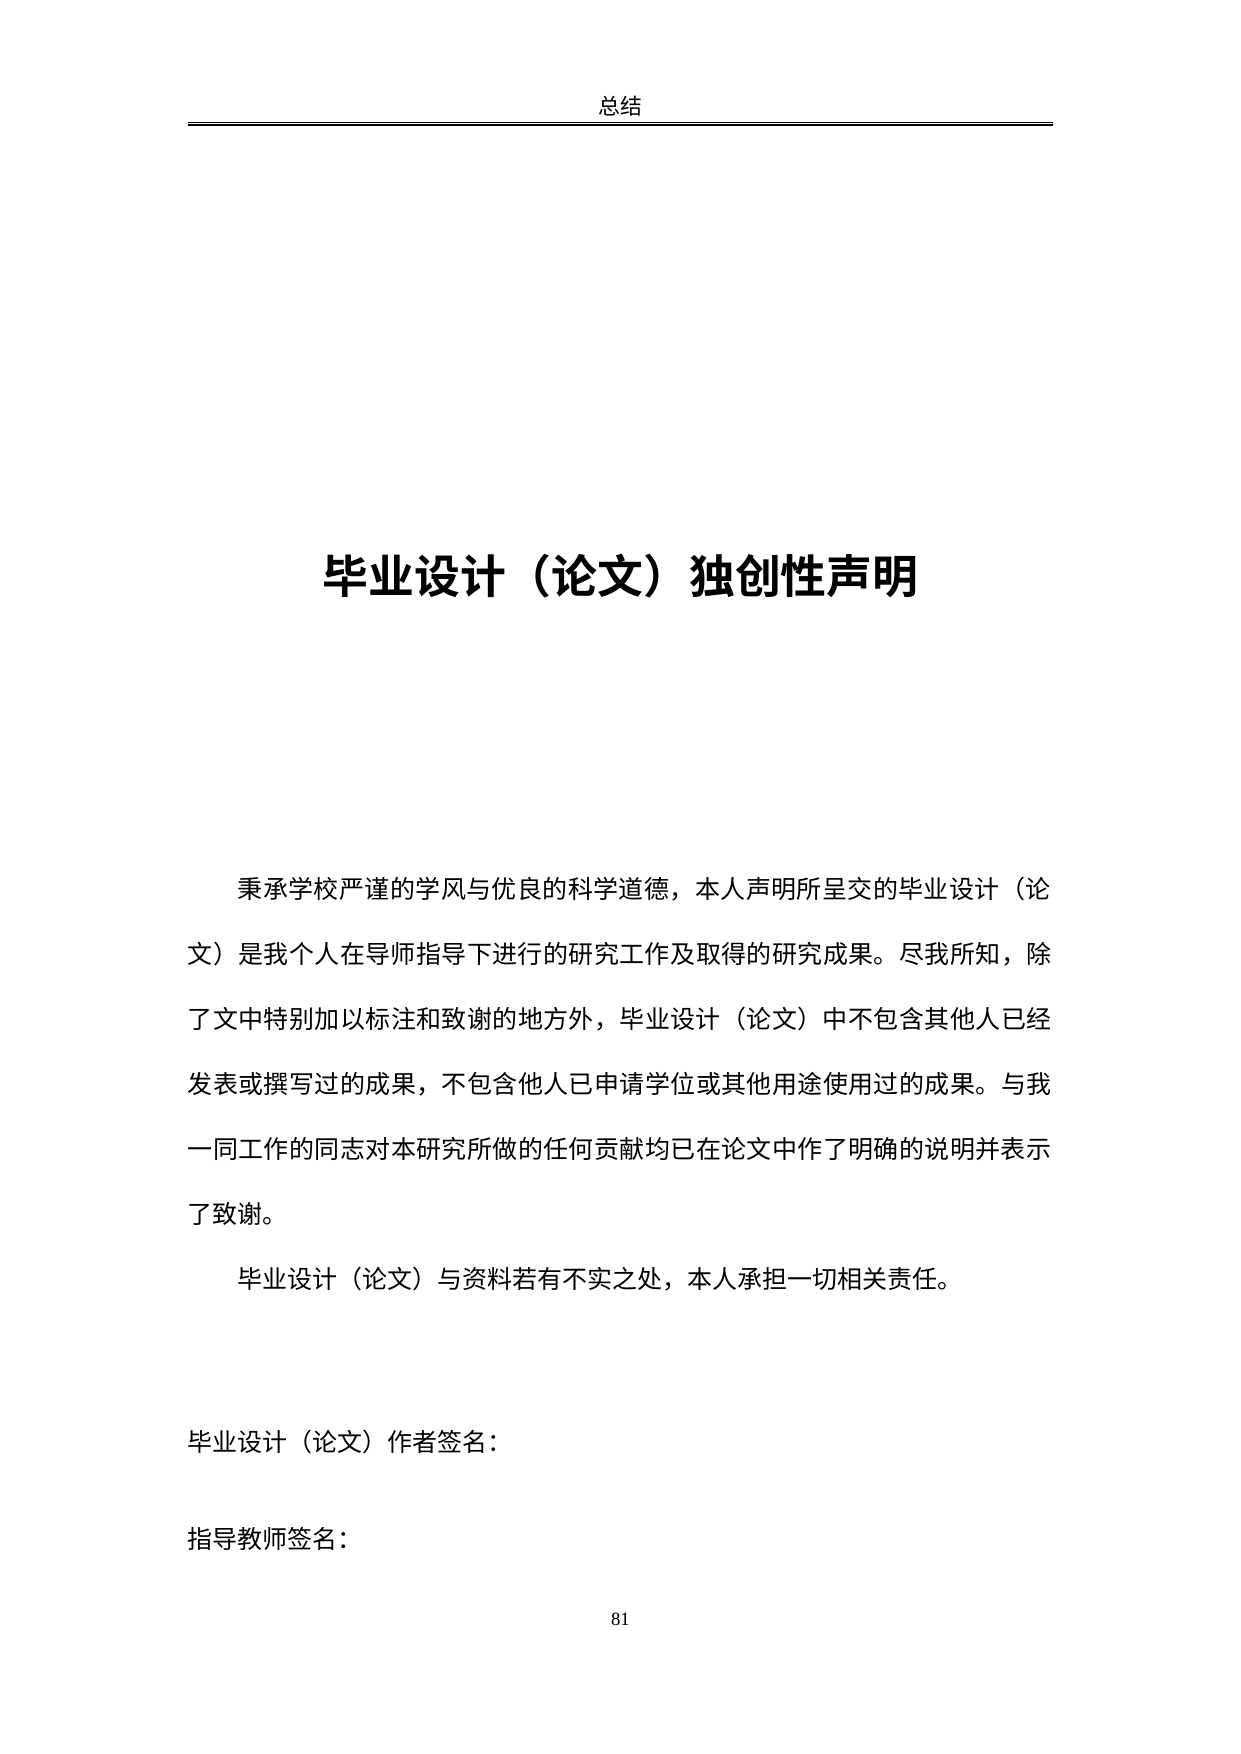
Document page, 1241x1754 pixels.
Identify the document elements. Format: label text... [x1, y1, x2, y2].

subtitle 毕业设计（论文）独创性声明 [187, 524, 1053, 622]
text 秉承学校严谨的学风与优良的科学道德，本人声明所呈交的毕业设计（论文）是我个人在导师指导下进行的研究工作及取得的研究成果。尽我所知，除了文中特别加以标注和致谢的地方外，毕业设计（论文）中不包含其他人已经发表或撰写过的成果，不包含他人已申请学位或其他用途使用过的成果。与我一同工作的同志对本研究所做的任何贡献均已在论文中作了明确的说明并表示了致谢。 [187, 855, 1053, 1245]
text 毕业设计（论文）与资料若有不实之处，本人承担一切相关责任。 [187, 1245, 1053, 1310]
text 毕业设计（论文）作者签名： [187, 1408, 1053, 1473]
text 指导教师签名： [187, 1505, 1053, 1570]
